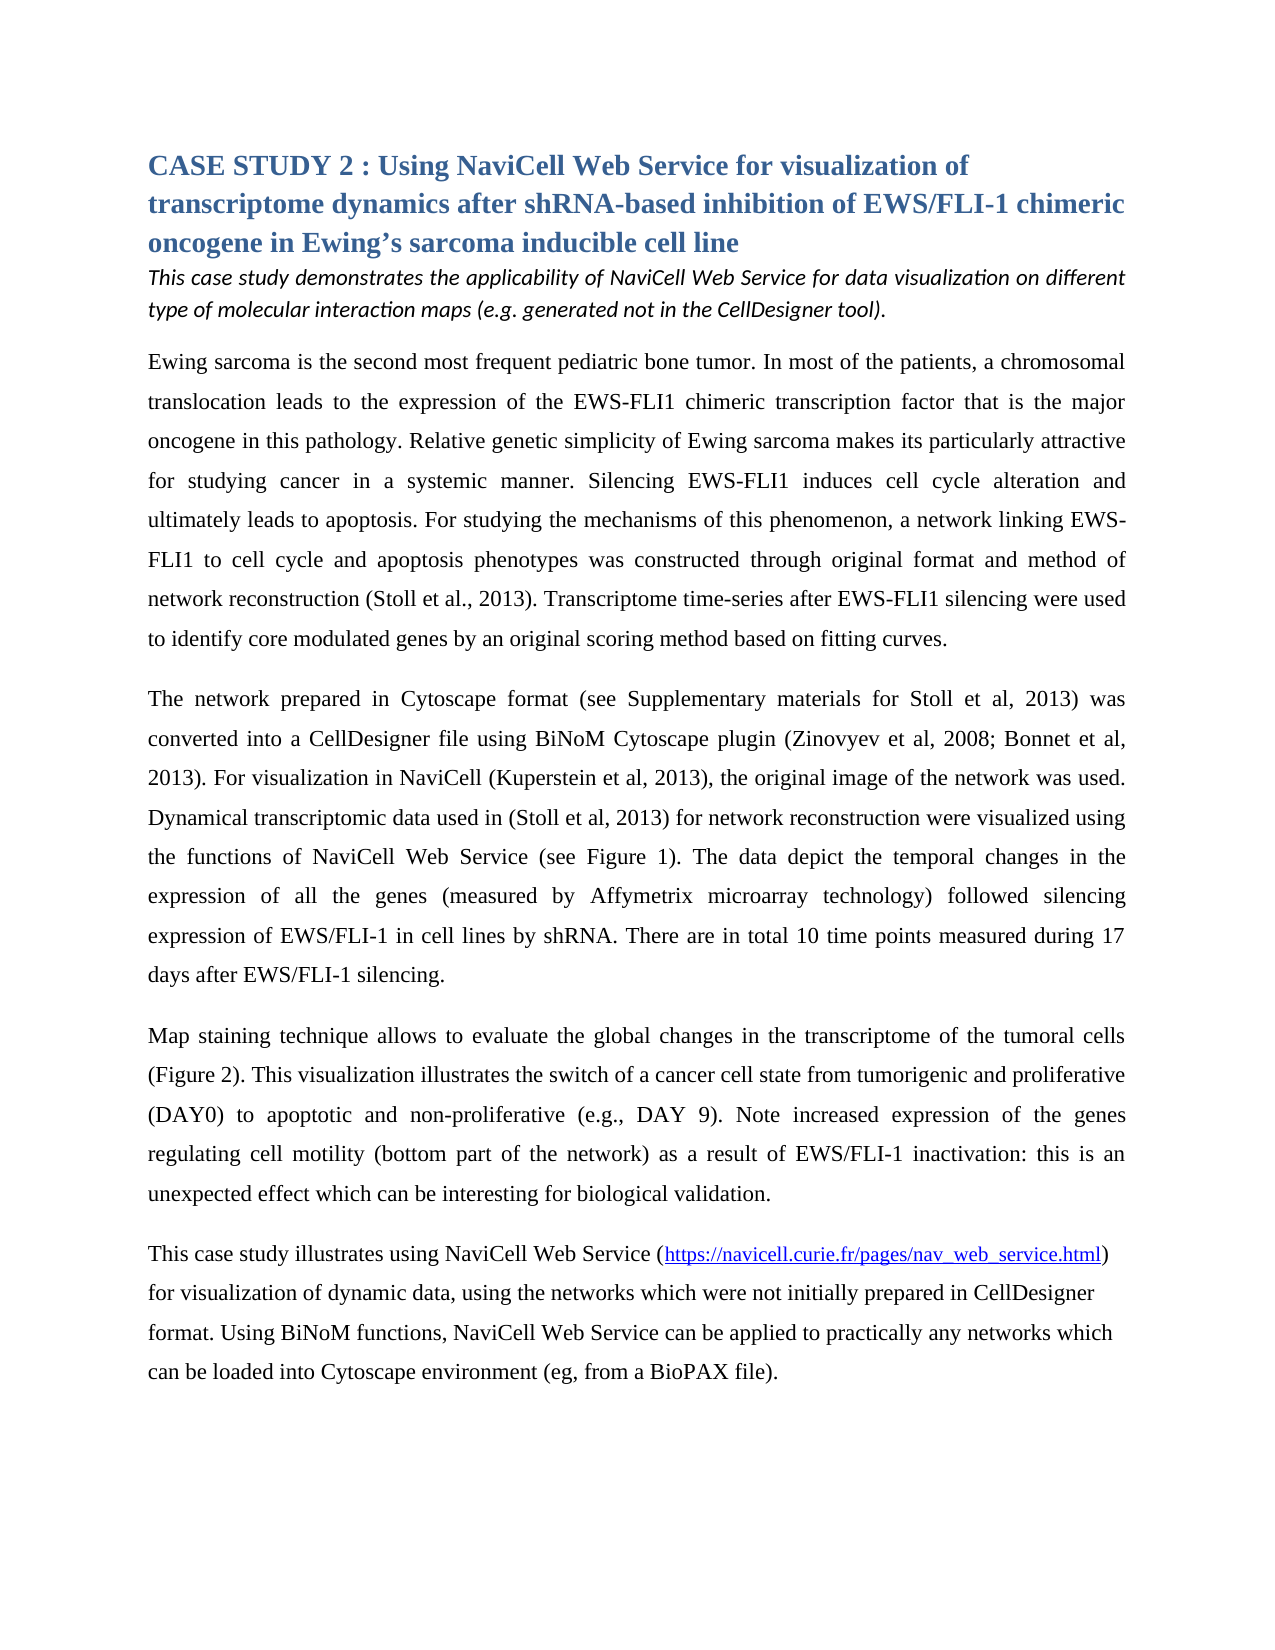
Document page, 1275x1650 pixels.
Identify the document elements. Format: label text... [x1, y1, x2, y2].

text This case study demonstrates the applicability of NaviCell Web Service for data visualization on different type of molecular interaction maps (e.g. generated not in the CellDesigner tool). [148, 263, 1127, 323]
text Map staining technique allows to evaluate the global changes in the transcriptome of the tumoral cells (Figure 2). This visualization illustrates the switch of a cancer cell state from tumorigenic and proliferative (DAY0) to apoptotic and non-proliferative (e.g., DAY 9). Note increased expression of the genes regulating cell motility (bottom part of the network) as a result of EWS/FLI-1 inactivation: this is an unexpected effect which can be interesting for biological validation. [148, 1022, 1127, 1206]
text The network prepared in Cytoscape format (see Supplementary materials for Stoll et al, 2013) was converted into a CellDesigner file using BiNoM Cytoscape plugin (Zinovyev et al, 2008; Bonnet et al, 2013). For visualization in NaviCell (Kuperstein et al, 2013), the original image of the network was used. Dynamical transcriptomic data used in (Stoll et al, 2013) for network reconstruction were visualized using the functions of NaviCell Web Service (see Figure 1). The data depict the temporal changes in the expression of all the genes (measured by Affymetrix microarray technology) followed silencing expression of EWS/FLI-1 in cell lines by shRNA. There are in total 10 time points measured during 17 days after EWS/FLI-1 silencing. [148, 685, 1127, 988]
subtitle CASE STUDY 2 : Using NaviCell Web Service for visualization of transcriptome dynamics after shRNA-based inhibition of EWS/FLI-1 chimeric oncogene in Ewing’s sarcoma inducible cell line [148, 148, 1127, 258]
text This case study illustrates using NaviCell Web Service (https://navicell.curie.fr/pages/nav_web_service.html) for visualization of dynamic data, using the networks which were not initially prepared in CellDesigner format. Using BiNoM functions, NaviCell Web Service can be applied to practically any networks which can be loaded into Cytoscape environment (eg, from a BioPAX file). [148, 1240, 1127, 1385]
text Ewing sarcoma is the second most frequent pediatric bone tumor. In most of the patients, a chromosomal translocation leads to the expression of the EWS-FLI1 chimeric transcription factor that is the major oncogene in this pathology. Relative genetic simplicity of Ewing sarcoma makes its particularly attractive for studying cancer in a systemic manner. Silencing EWS-FLI1 induces cell cycle alteration and ultimately leads to apoptosis. For studying the mechanisms of this phenomenon, a network linking EWS-FLI1 to cell cycle and apoptosis phenotypes was constructed through original format and method of network reconstruction (Stoll et al., 2013). Transcriptome time-series after EWS-FLI1 silencing were used to identify core modulated genes by an original scoring method based on fitting curves. [148, 348, 1127, 651]
